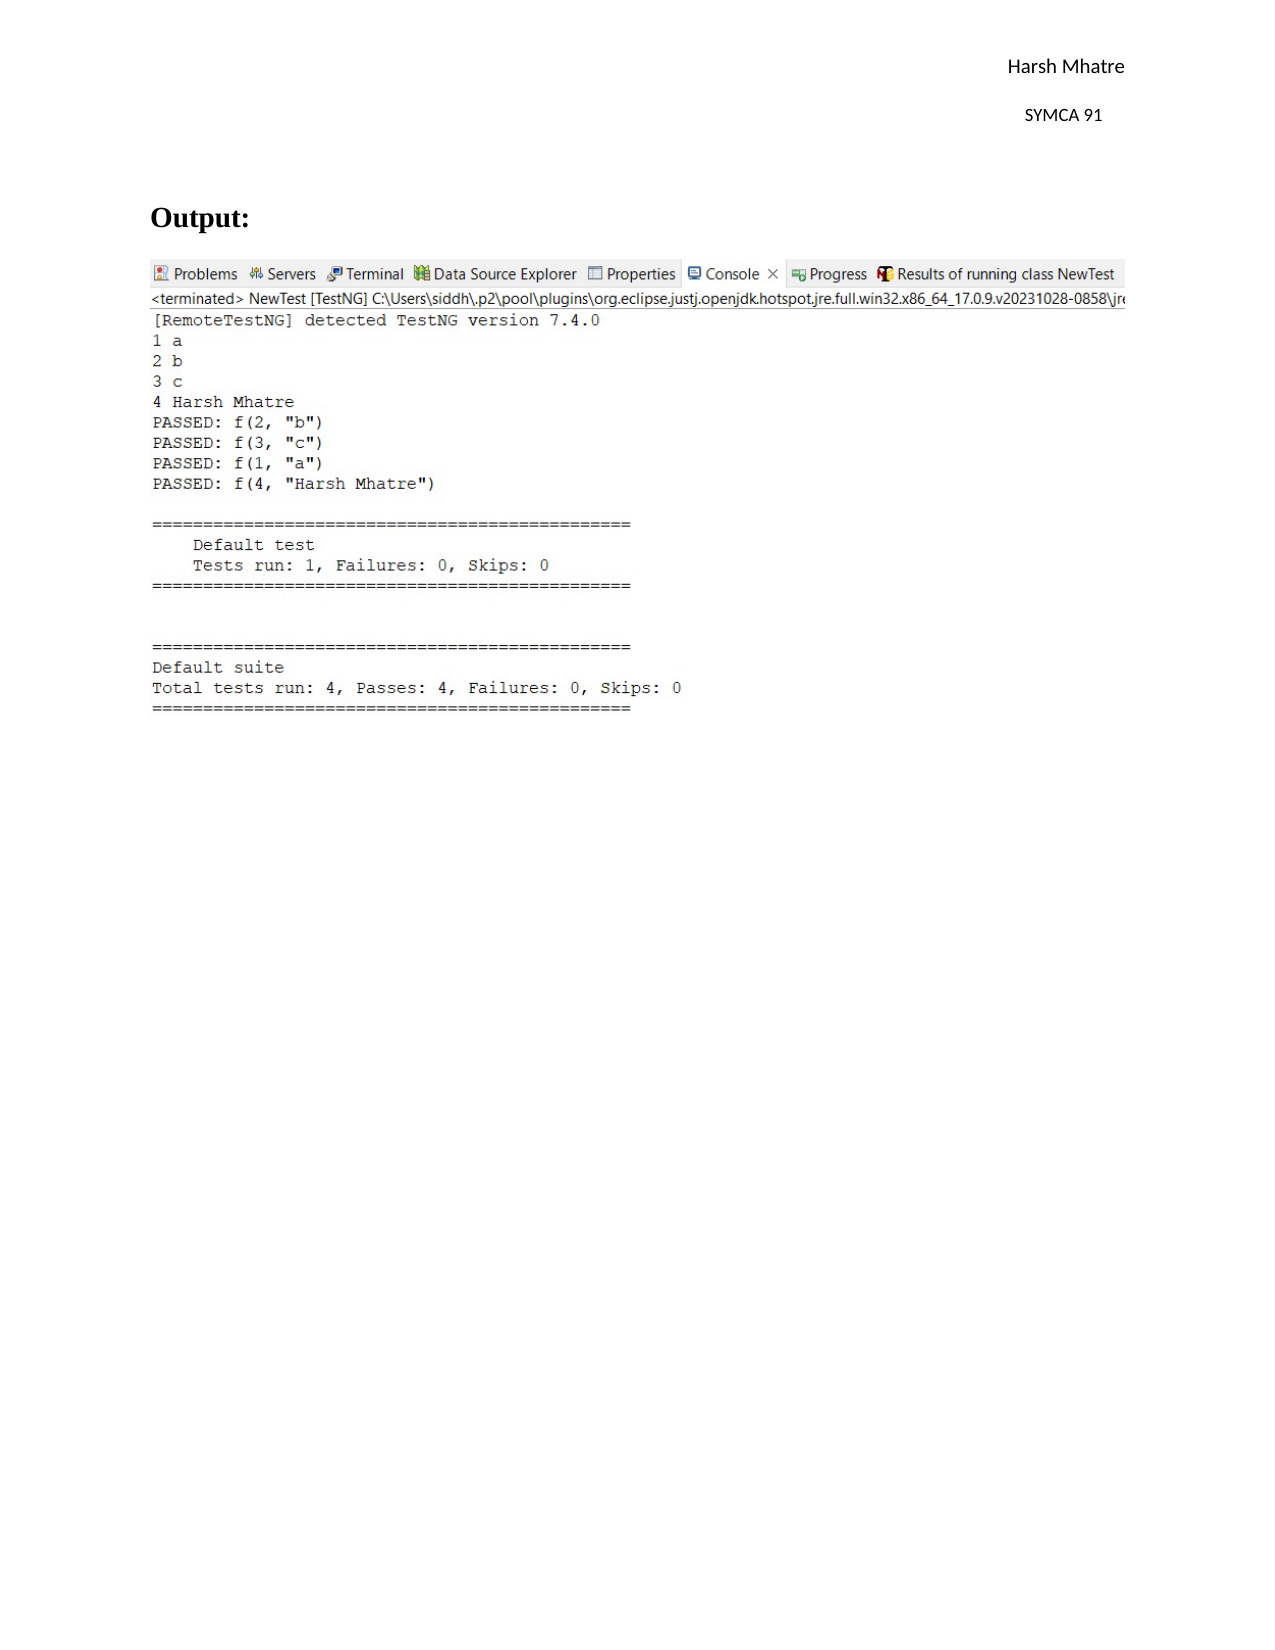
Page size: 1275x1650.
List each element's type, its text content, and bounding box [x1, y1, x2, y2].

picture [150, 259, 1125, 736]
text Output: [150, 200, 1125, 233]
